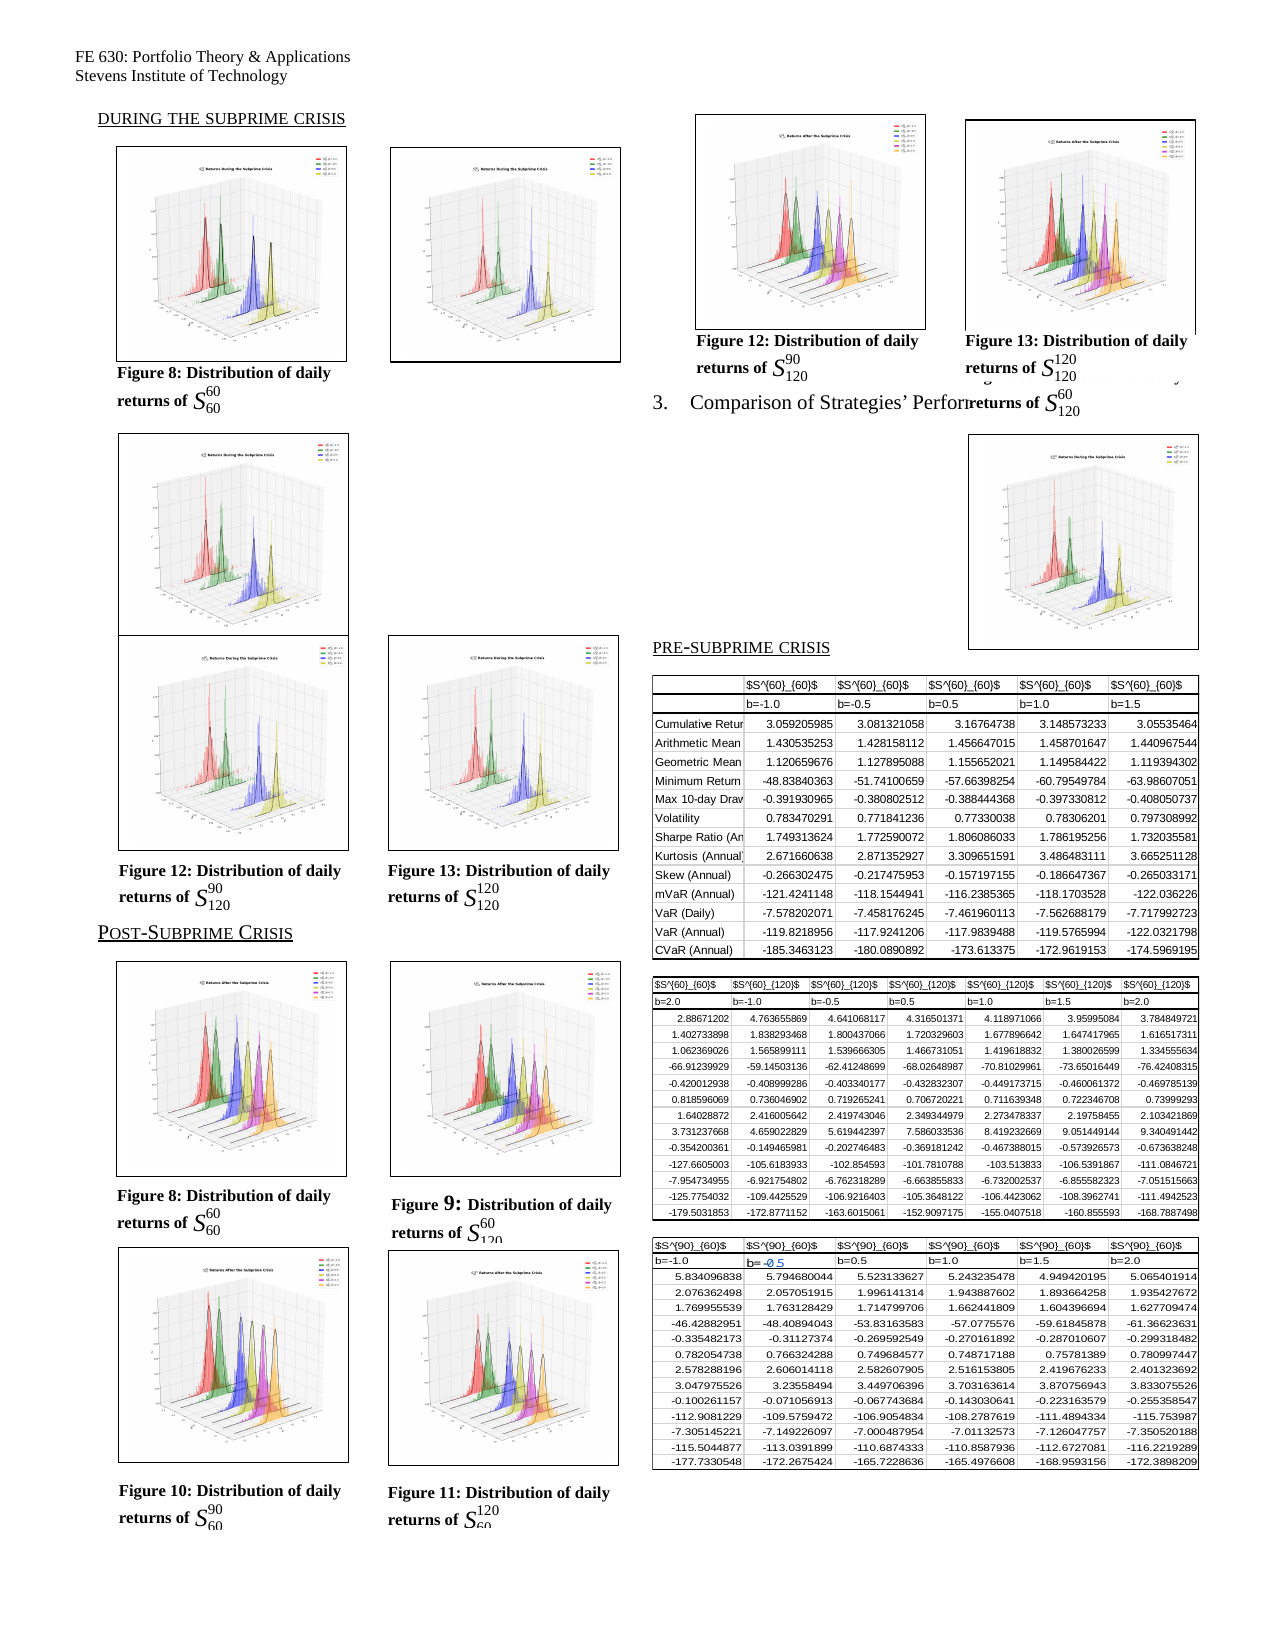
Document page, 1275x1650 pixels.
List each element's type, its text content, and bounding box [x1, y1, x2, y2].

picture [983, 442, 1192, 643]
text during the subprime crisis [75, 105, 622, 129]
picture [133, 643, 346, 843]
picture [980, 127, 1187, 328]
picture [405, 969, 613, 1170]
picture [405, 155, 615, 355]
text pre-subprime crisis [652, 634, 1200, 658]
picture [403, 643, 611, 843]
picture [133, 1255, 343, 1456]
picture [131, 154, 340, 355]
picture [403, 1258, 610, 1459]
list Comparison of Strategies’ Performances and Risks [652, 390, 968, 414]
picture [133, 441, 342, 635]
picture [710, 122, 919, 322]
picture [131, 968, 337, 1169]
text Post-Subprime Crisis [75, 919, 622, 944]
